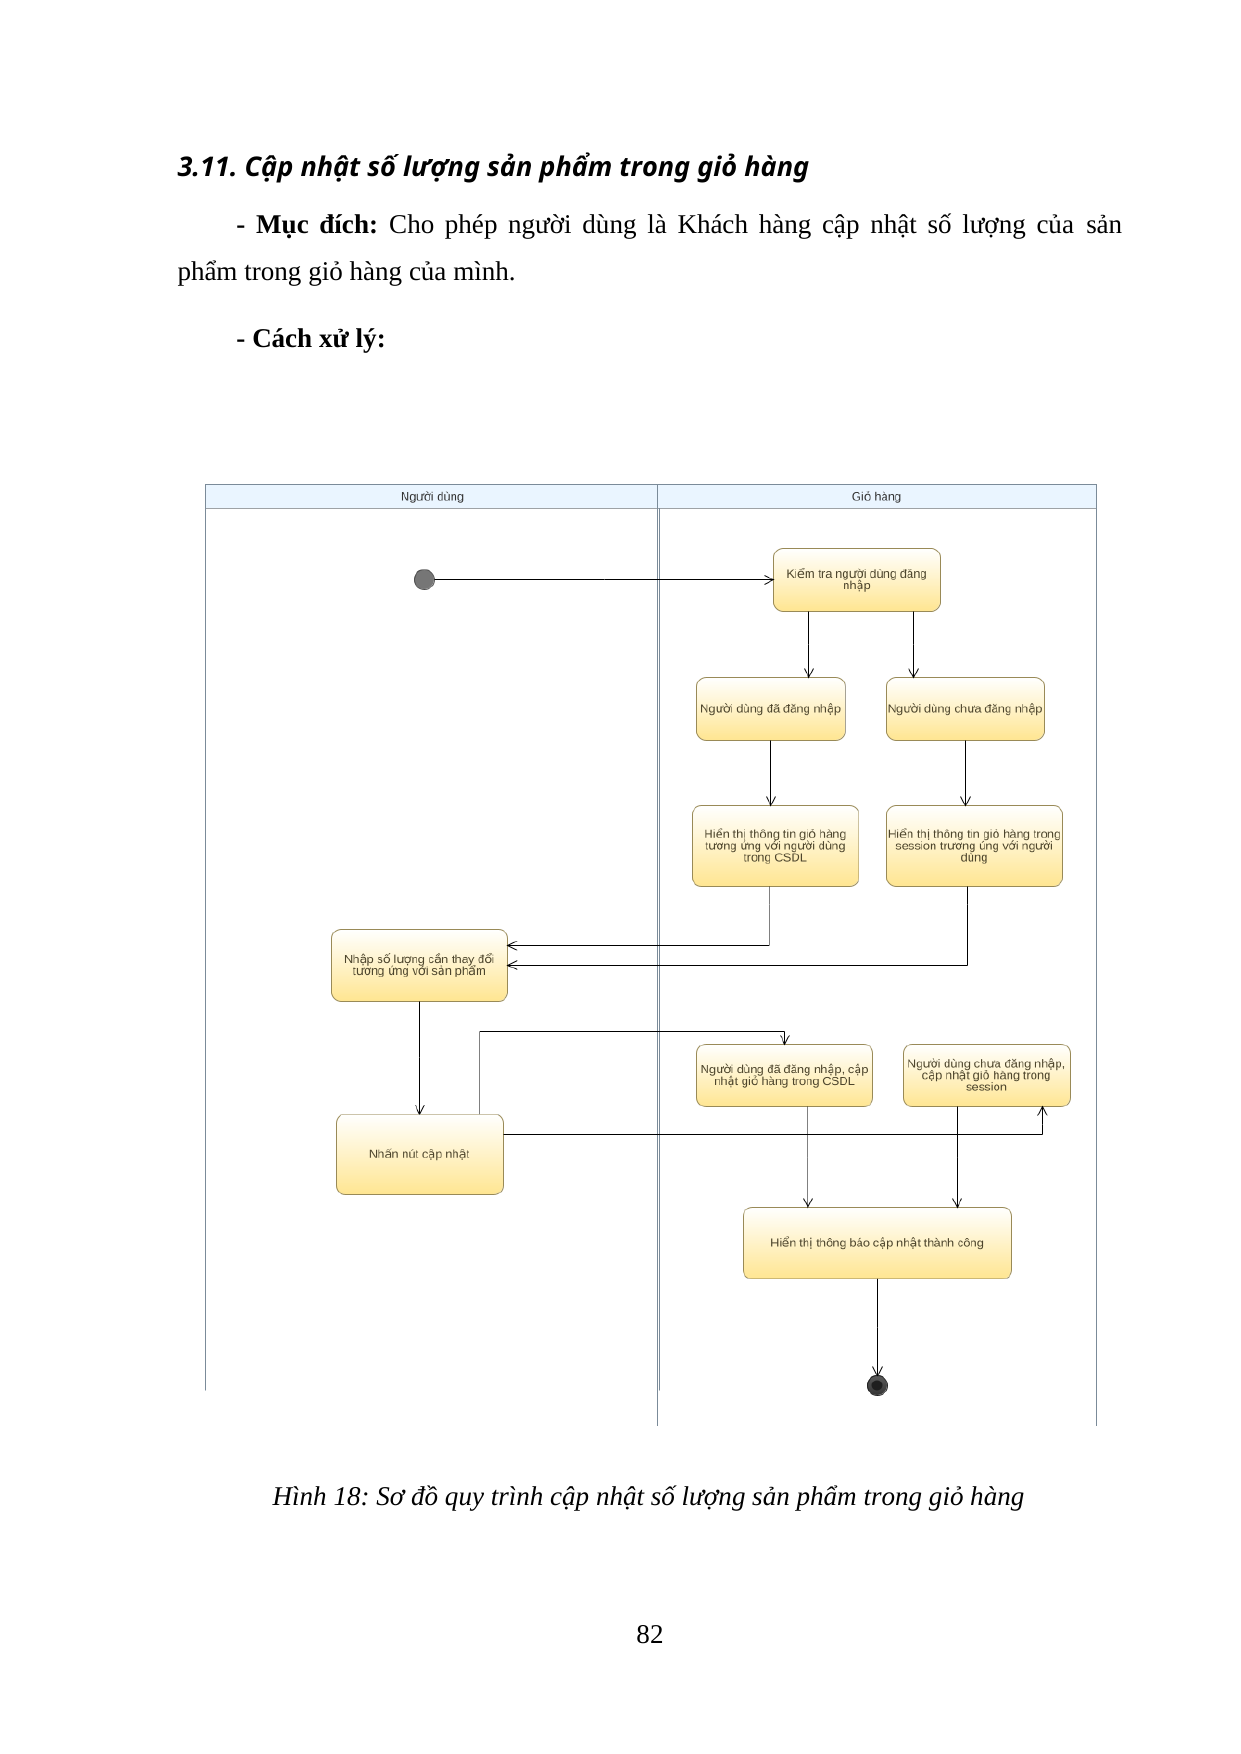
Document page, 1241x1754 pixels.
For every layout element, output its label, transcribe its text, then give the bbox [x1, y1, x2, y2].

text - Mục đích: Cho phép người dùng là Khách hàng cập nhật số lượng của sản phẩm trong giỏ hàng của mình. [177, 208, 1122, 286]
subtitle 3.11. Cập nhật số lượng sản phẩm trong giỏ hàng [177, 148, 1122, 184]
text - Cách xử lý: [177, 322, 1122, 354]
text Hình 18: Sơ đồ quy trình cập nhật số lượng sản phẩm trong giỏ hàng [177, 1480, 1122, 1511]
picture [177, 457, 1123, 1452]
